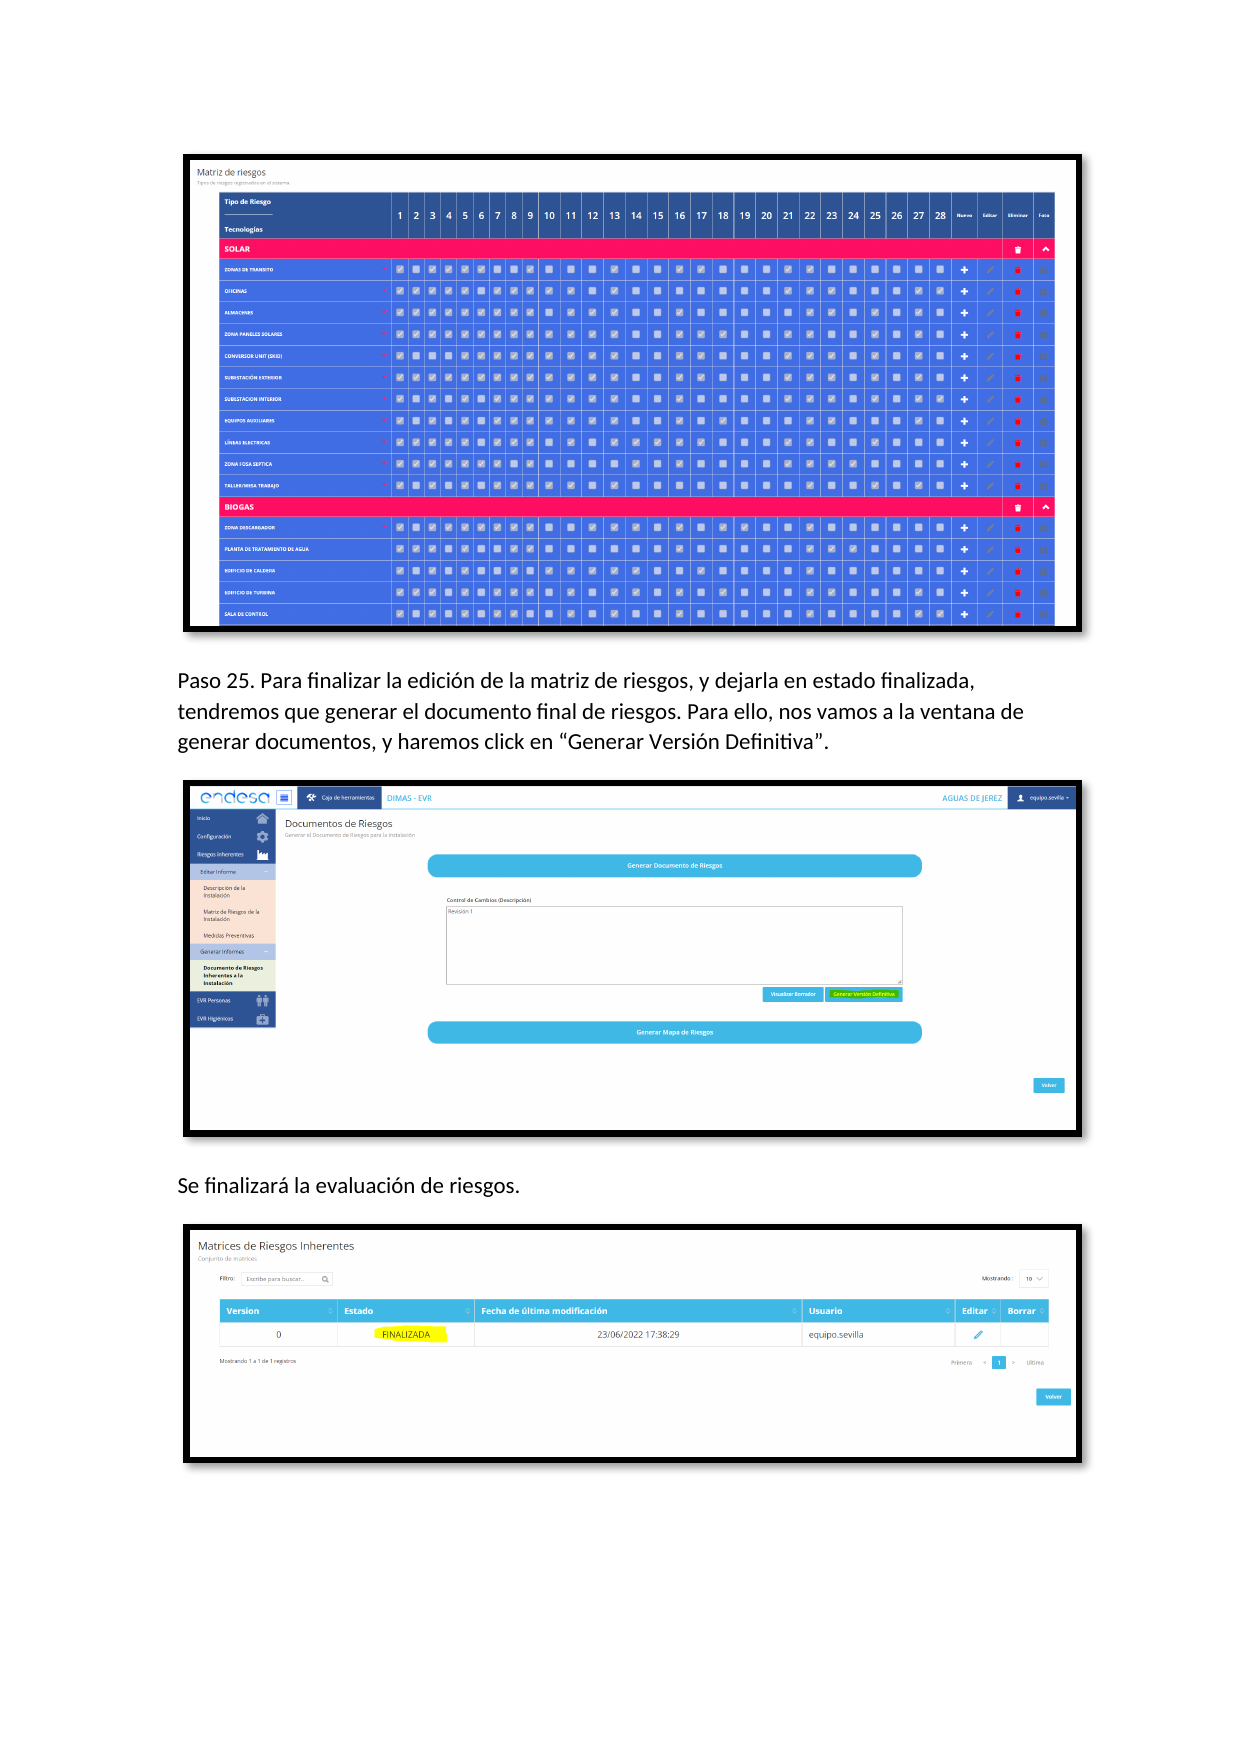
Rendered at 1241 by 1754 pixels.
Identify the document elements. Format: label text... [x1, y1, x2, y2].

picture [190, 786, 1076, 1130]
picture [190, 160, 1076, 626]
text Paso 25. Para finalizar la edición de la matriz de riesgos, y dejarla en estado finalizada, tendremos que generar el documento final de riesgos. Para ello, nos vamos a la ventana de generar documentos, y haremos click en “Generar Versión Definitiva”. [177, 667, 1063, 755]
text Se finalizará la evaluación de riesgos. [177, 1171, 1063, 1199]
picture [190, 1230, 1076, 1457]
